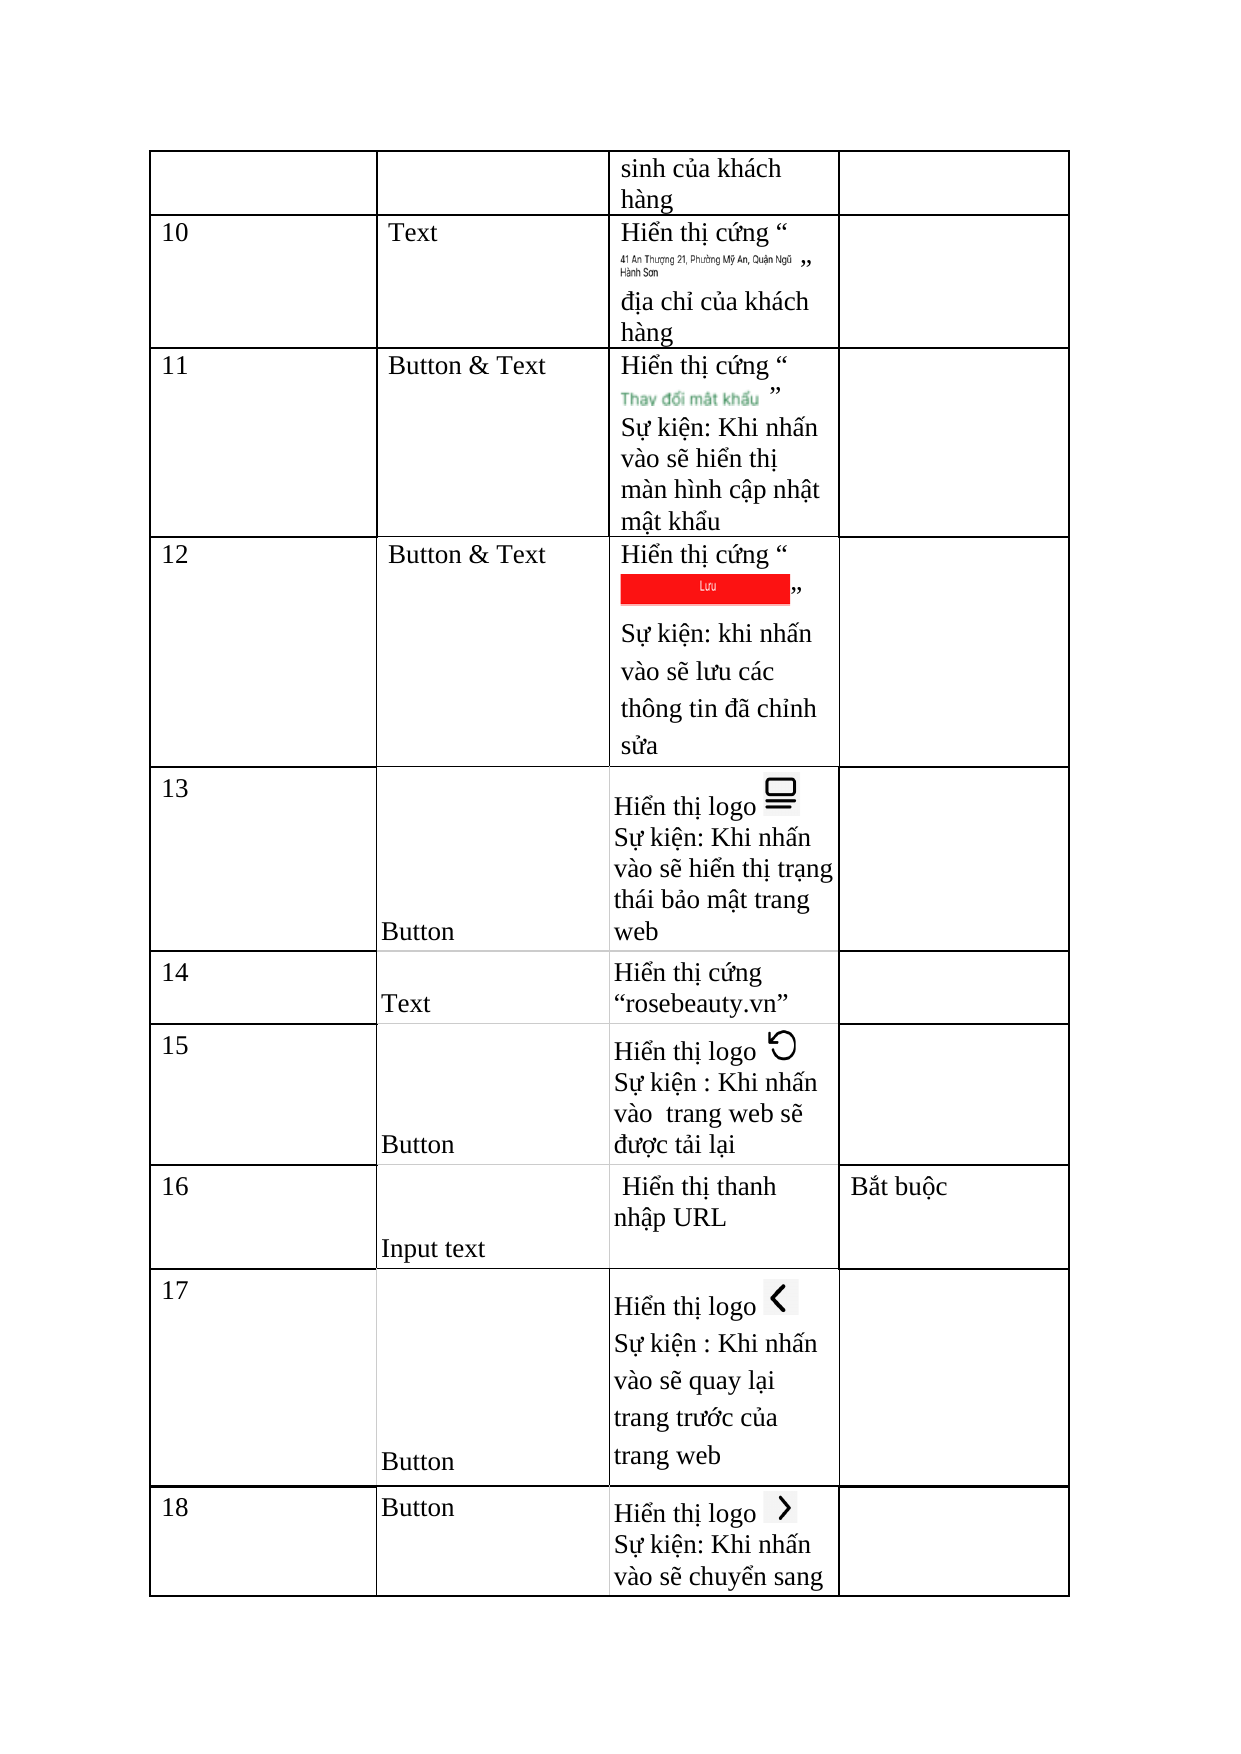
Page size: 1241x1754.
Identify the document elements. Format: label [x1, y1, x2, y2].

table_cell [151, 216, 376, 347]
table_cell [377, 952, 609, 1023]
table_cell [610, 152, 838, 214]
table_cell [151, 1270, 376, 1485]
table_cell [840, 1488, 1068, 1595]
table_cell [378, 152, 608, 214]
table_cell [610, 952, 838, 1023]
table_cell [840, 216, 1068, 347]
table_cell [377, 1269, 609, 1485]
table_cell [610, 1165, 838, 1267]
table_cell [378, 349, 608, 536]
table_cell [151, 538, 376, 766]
picture [620, 385, 769, 406]
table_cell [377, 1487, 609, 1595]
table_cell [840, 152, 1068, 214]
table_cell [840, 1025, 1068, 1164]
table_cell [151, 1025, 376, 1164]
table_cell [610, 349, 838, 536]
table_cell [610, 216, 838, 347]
picture [763, 772, 801, 816]
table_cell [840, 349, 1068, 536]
picture [620, 247, 794, 279]
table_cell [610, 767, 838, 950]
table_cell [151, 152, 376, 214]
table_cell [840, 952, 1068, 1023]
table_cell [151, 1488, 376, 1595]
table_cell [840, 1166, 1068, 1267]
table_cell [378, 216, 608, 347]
picture [763, 1279, 799, 1315]
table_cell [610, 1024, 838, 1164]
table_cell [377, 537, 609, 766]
picture [763, 1028, 796, 1061]
picture [620, 574, 791, 606]
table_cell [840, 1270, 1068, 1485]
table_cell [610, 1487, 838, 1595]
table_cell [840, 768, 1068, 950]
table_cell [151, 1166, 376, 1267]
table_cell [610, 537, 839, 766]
picture [763, 1491, 798, 1523]
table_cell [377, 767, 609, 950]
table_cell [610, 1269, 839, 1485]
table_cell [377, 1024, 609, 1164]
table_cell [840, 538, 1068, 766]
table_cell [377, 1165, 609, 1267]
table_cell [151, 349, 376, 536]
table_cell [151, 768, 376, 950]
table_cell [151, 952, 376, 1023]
